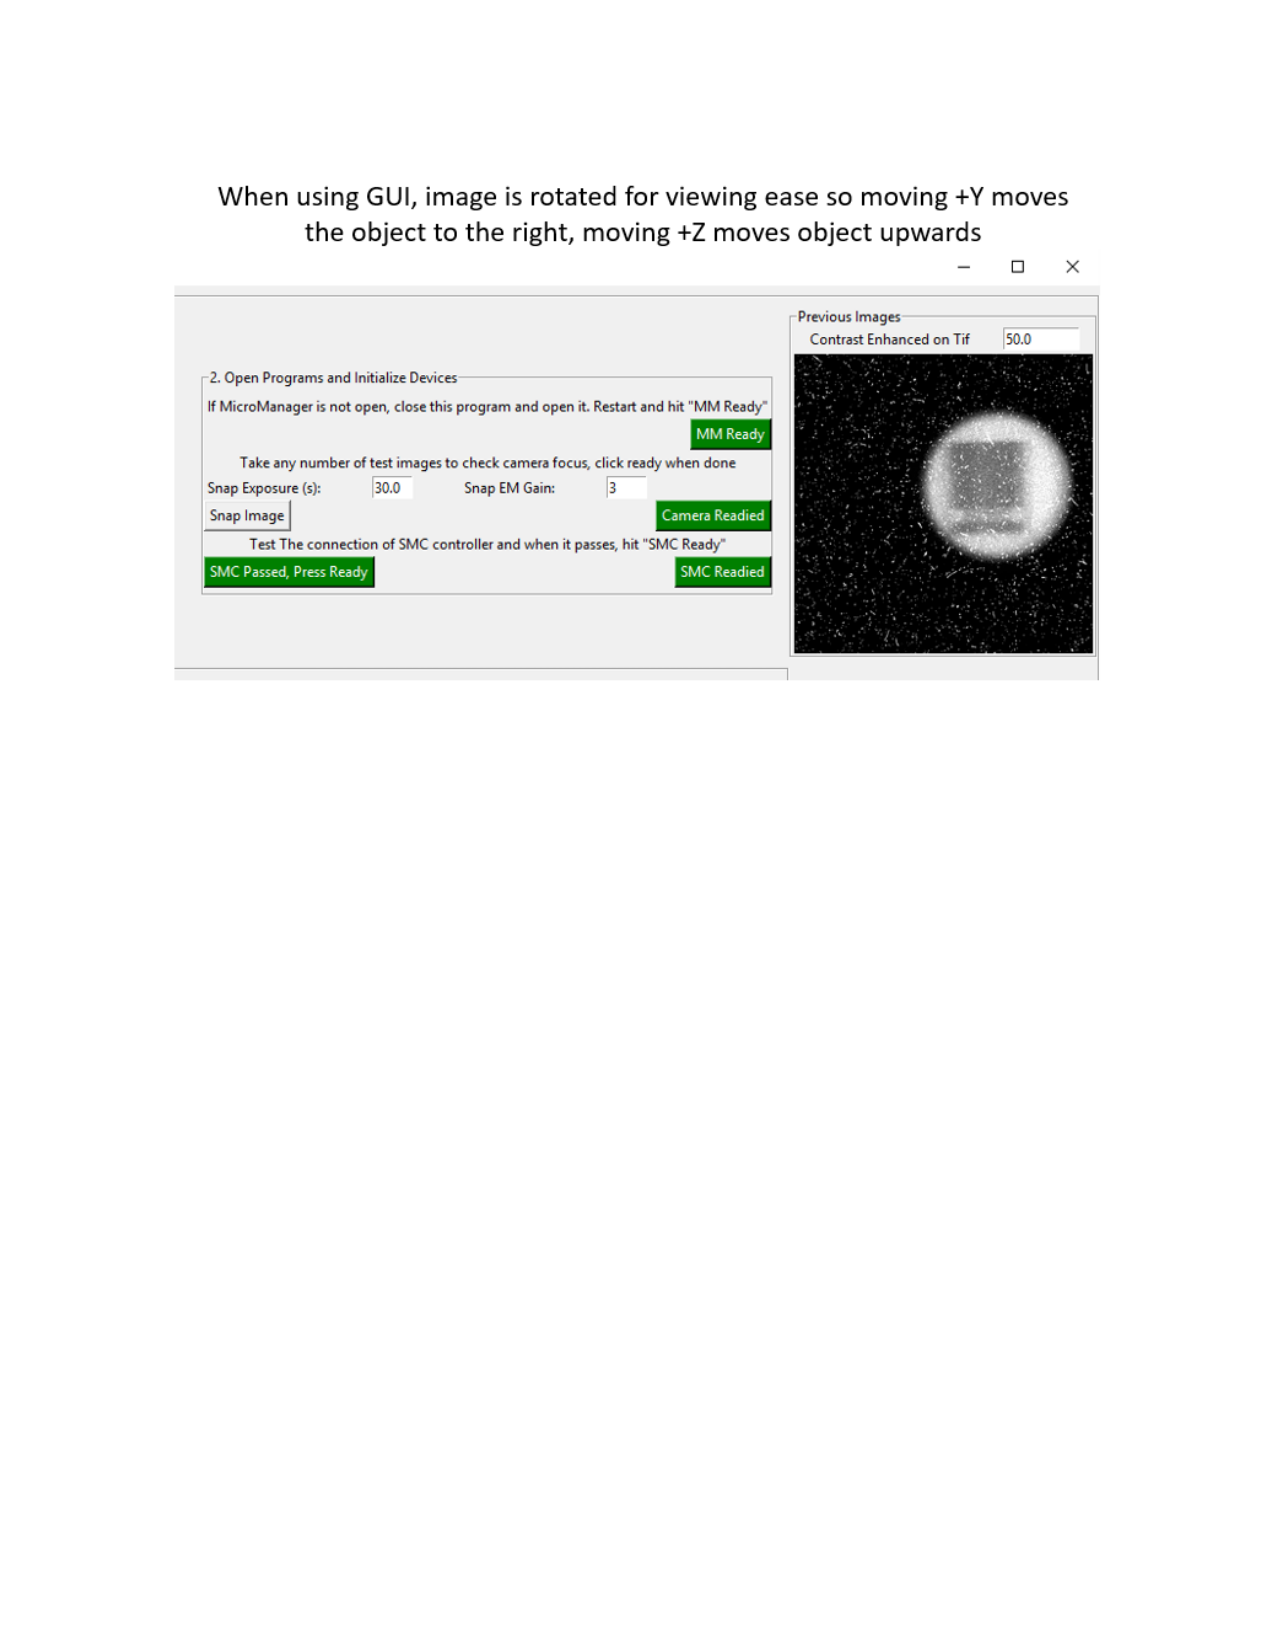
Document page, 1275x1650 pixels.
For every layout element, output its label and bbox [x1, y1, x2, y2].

picture [150, 150, 1125, 716]
